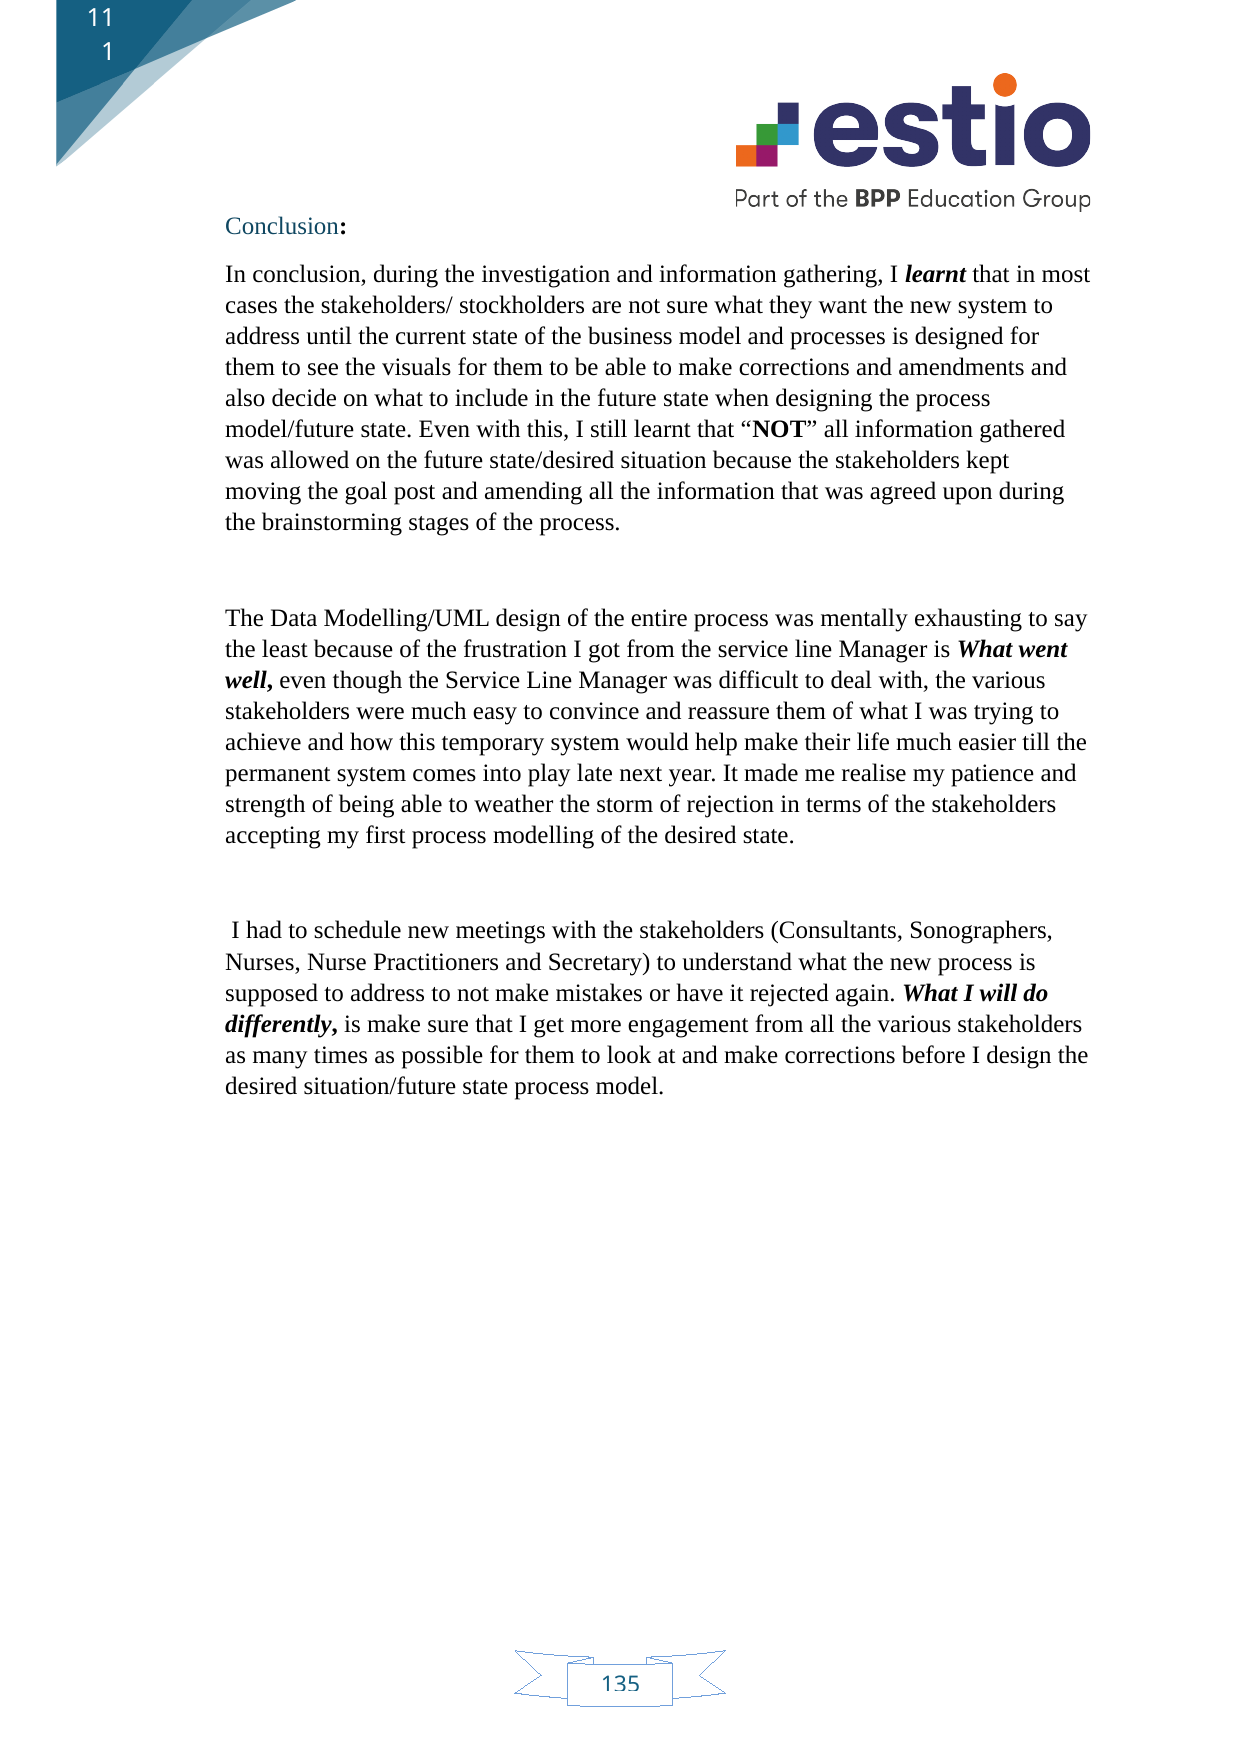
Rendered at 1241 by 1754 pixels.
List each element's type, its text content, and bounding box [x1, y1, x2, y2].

text I had to schedule new meetings with the stakeholders (Consultants, Sonographers, Nurses, Nurse Practitioners and Secretary) to understand what the new process is supposed to address to not make mistakes or have it rejected again. What I will do differently, is make sure that I get more engagement from all the various stakeholders as many times as possible for them to look at and make corrections before I design the desired situation/future state process model. [225, 916, 1090, 1099]
list Conclusion: [225, 211, 1090, 240]
picture [56, 0, 298, 168]
picture [736, 73, 1091, 212]
text In conclusion, during the investigation and information gathering, I learnt that in most cases the stakeholders/ stockholders are not sure what they want the new system to address until the current state of the business model and processes is designed for them to see the visuals for them to be able to make corrections and amendments and also decide on what to include in the future state when designing the process model/future state. Even with this, I still learnt that “NOT” all information gathered was allowed on the future state/desired situation because the stakeholders kept moving the goal post and amending all the information that was agreed upon during the brainstorming stages of the process. [225, 259, 1090, 536]
text The Data Modelling/UML design of the entire process was mentally exhausting to say the least because of the frustration I got from the service line Manager is What went well, even though the Service Line Manager was difficult to deal with, the various stakeholders were much easy to convince and reassure them of what I was trying to achieve and how this temporary system would help make their life much easier till the permanent system comes into play late next year. It made me realise my patience and strength of being able to weather the storm of rejection in terms of the stakeholders accepting my first process modelling of the desired state. [225, 603, 1090, 849]
